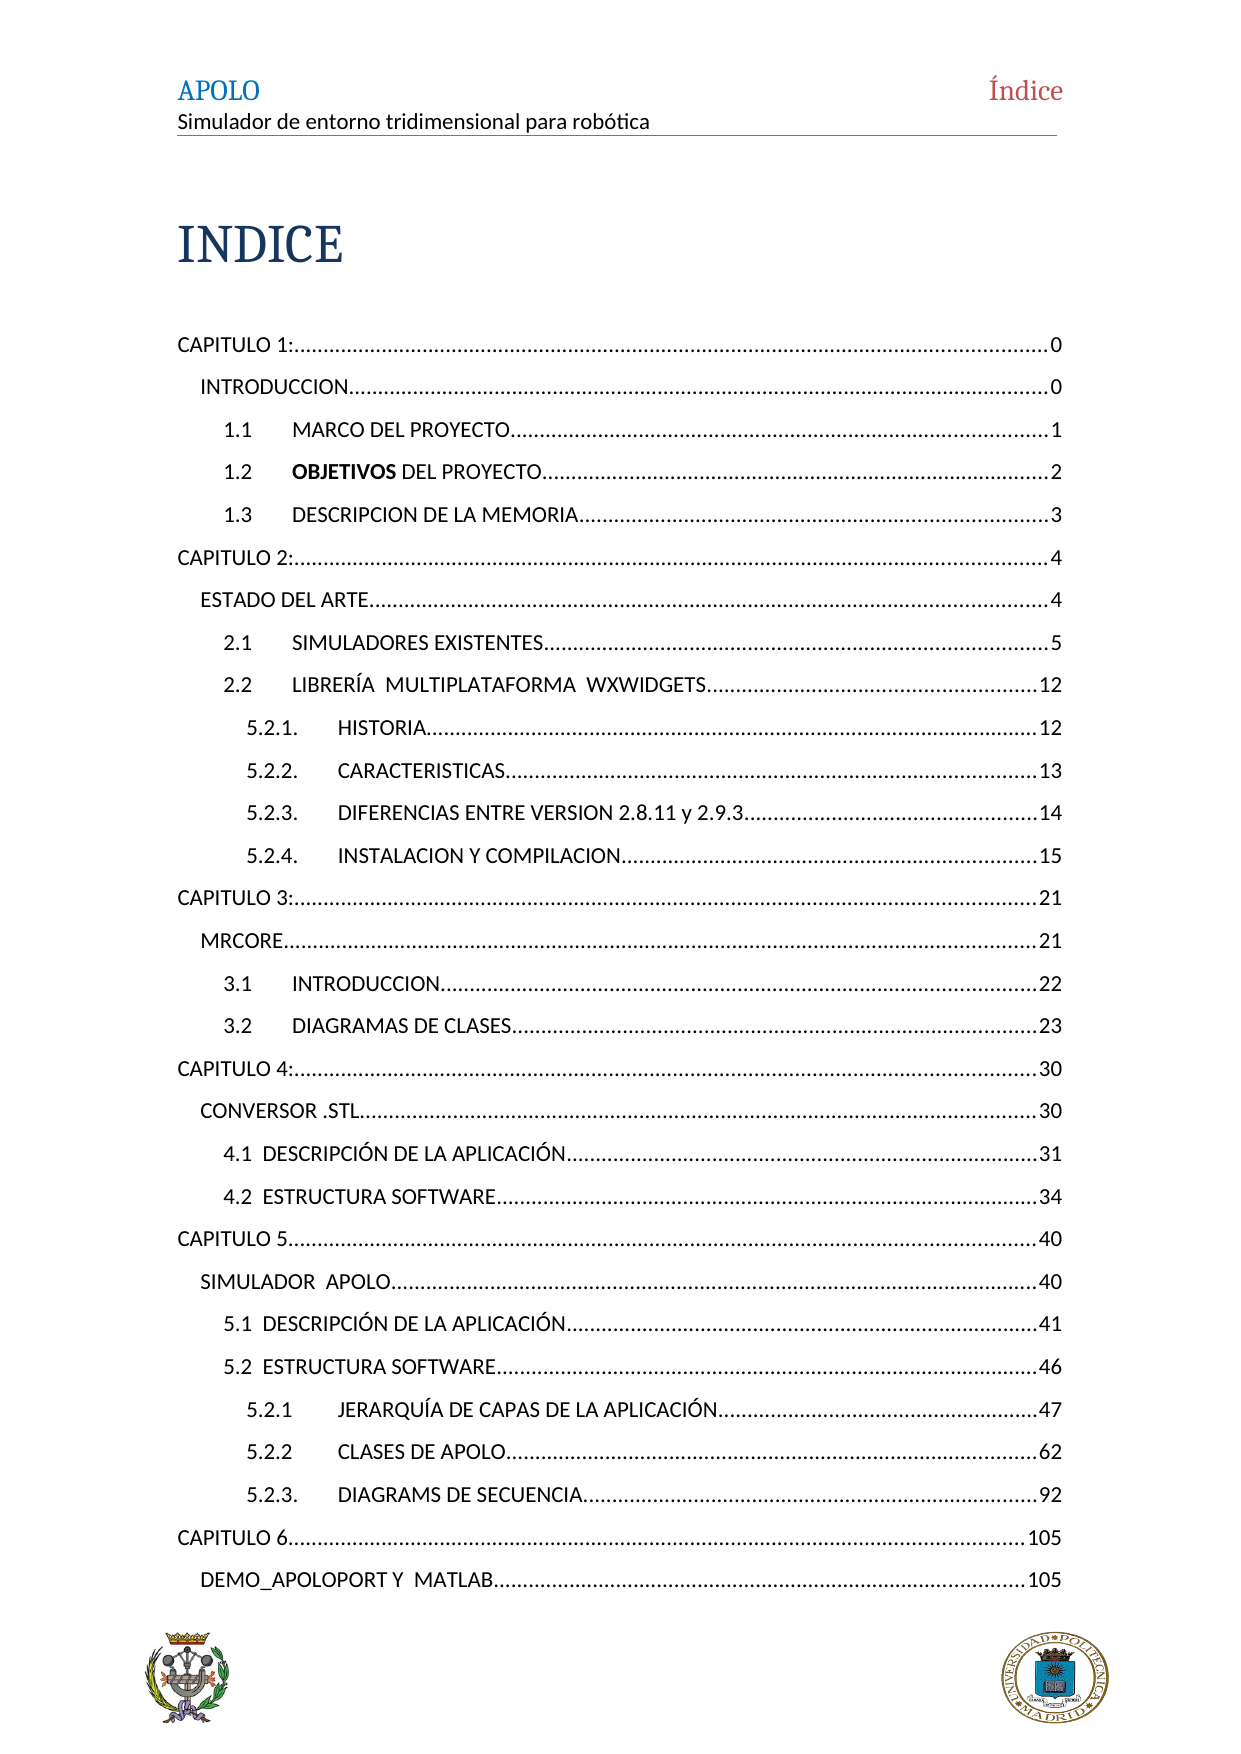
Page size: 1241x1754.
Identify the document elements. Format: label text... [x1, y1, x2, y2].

text CAPITULO 3: 21 [177, 883, 1063, 912]
text ESTADO DEL ARTE 4 [200, 585, 1063, 613]
text 5.1 DESCRIPCIÓN DE LA APLICACIÓN 41 [223, 1309, 1063, 1338]
text DEMO_APOLOPORT Y MATLAB 105 [200, 1565, 1063, 1593]
text 5.2.2. CARACTERISTICAS 13 [246, 756, 1063, 784]
text CAPITULO 4: 30 [177, 1054, 1063, 1082]
text CAPITULO 1: 0 [177, 330, 1063, 358]
text 3.1 INTRODUCCION 22 [223, 969, 1063, 997]
text 5.2.3. DIFERENCIAS ENTRE VERSION 2.8.11 y 2.9.3 14 [246, 798, 1063, 826]
text CAPITULO 6 105 [177, 1523, 1063, 1551]
text 4.2 ESTRUCTURA SOFTWARE 34 [223, 1182, 1063, 1210]
text CAPITULO 5 40 [177, 1224, 1063, 1252]
subtitle INDICE [177, 213, 1063, 276]
text 2.2 LIBRERÍA MULTIPLATAFORMA WXWIDGETS 12 [223, 671, 1063, 698]
text INTRODUCCION 0 [200, 372, 1063, 400]
text MRCORE 21 [200, 926, 1063, 954]
text CONVERSOR .STL 30 [200, 1097, 1063, 1124]
text 1.2 OBJETIVOS DEL PROYECTO 2 [223, 457, 1063, 486]
text 1.3 DESCRIPCION DE LA MEMORIA 3 [223, 500, 1063, 528]
text 5.2.1. HISTORIA 12 [246, 713, 1063, 741]
text 5.2.2 CLASES DE APOLO 62 [246, 1437, 1063, 1465]
text 4.1 DESCRIPCIÓN DE LA APLICACIÓN 31 [223, 1139, 1063, 1167]
text 1.1 MARCO DEL PROYECTO 1 [223, 415, 1063, 443]
text 5.2.4. INSTALACION Y COMPILACION 15 [246, 841, 1063, 869]
picture [145, 1631, 229, 1724]
text 2.1 SIMULADORES EXISTENTES 5 [223, 628, 1063, 656]
text SIMULADOR APOLO 40 [200, 1267, 1063, 1295]
text 3.2 DIAGRAMAS DE CLASES 23 [223, 1011, 1063, 1039]
text 5.2.3. DIAGRAMS DE SECUENCIA 92 [246, 1480, 1063, 1508]
picture [1000, 1631, 1110, 1724]
text 5.2 ESTRUCTURA SOFTWARE 46 [223, 1352, 1063, 1380]
text 5.2.1 JERARQUÍA DE CAPAS DE LA APLICACIÓN 47 [246, 1395, 1063, 1423]
text CAPITULO 2: 4 [177, 543, 1063, 571]
